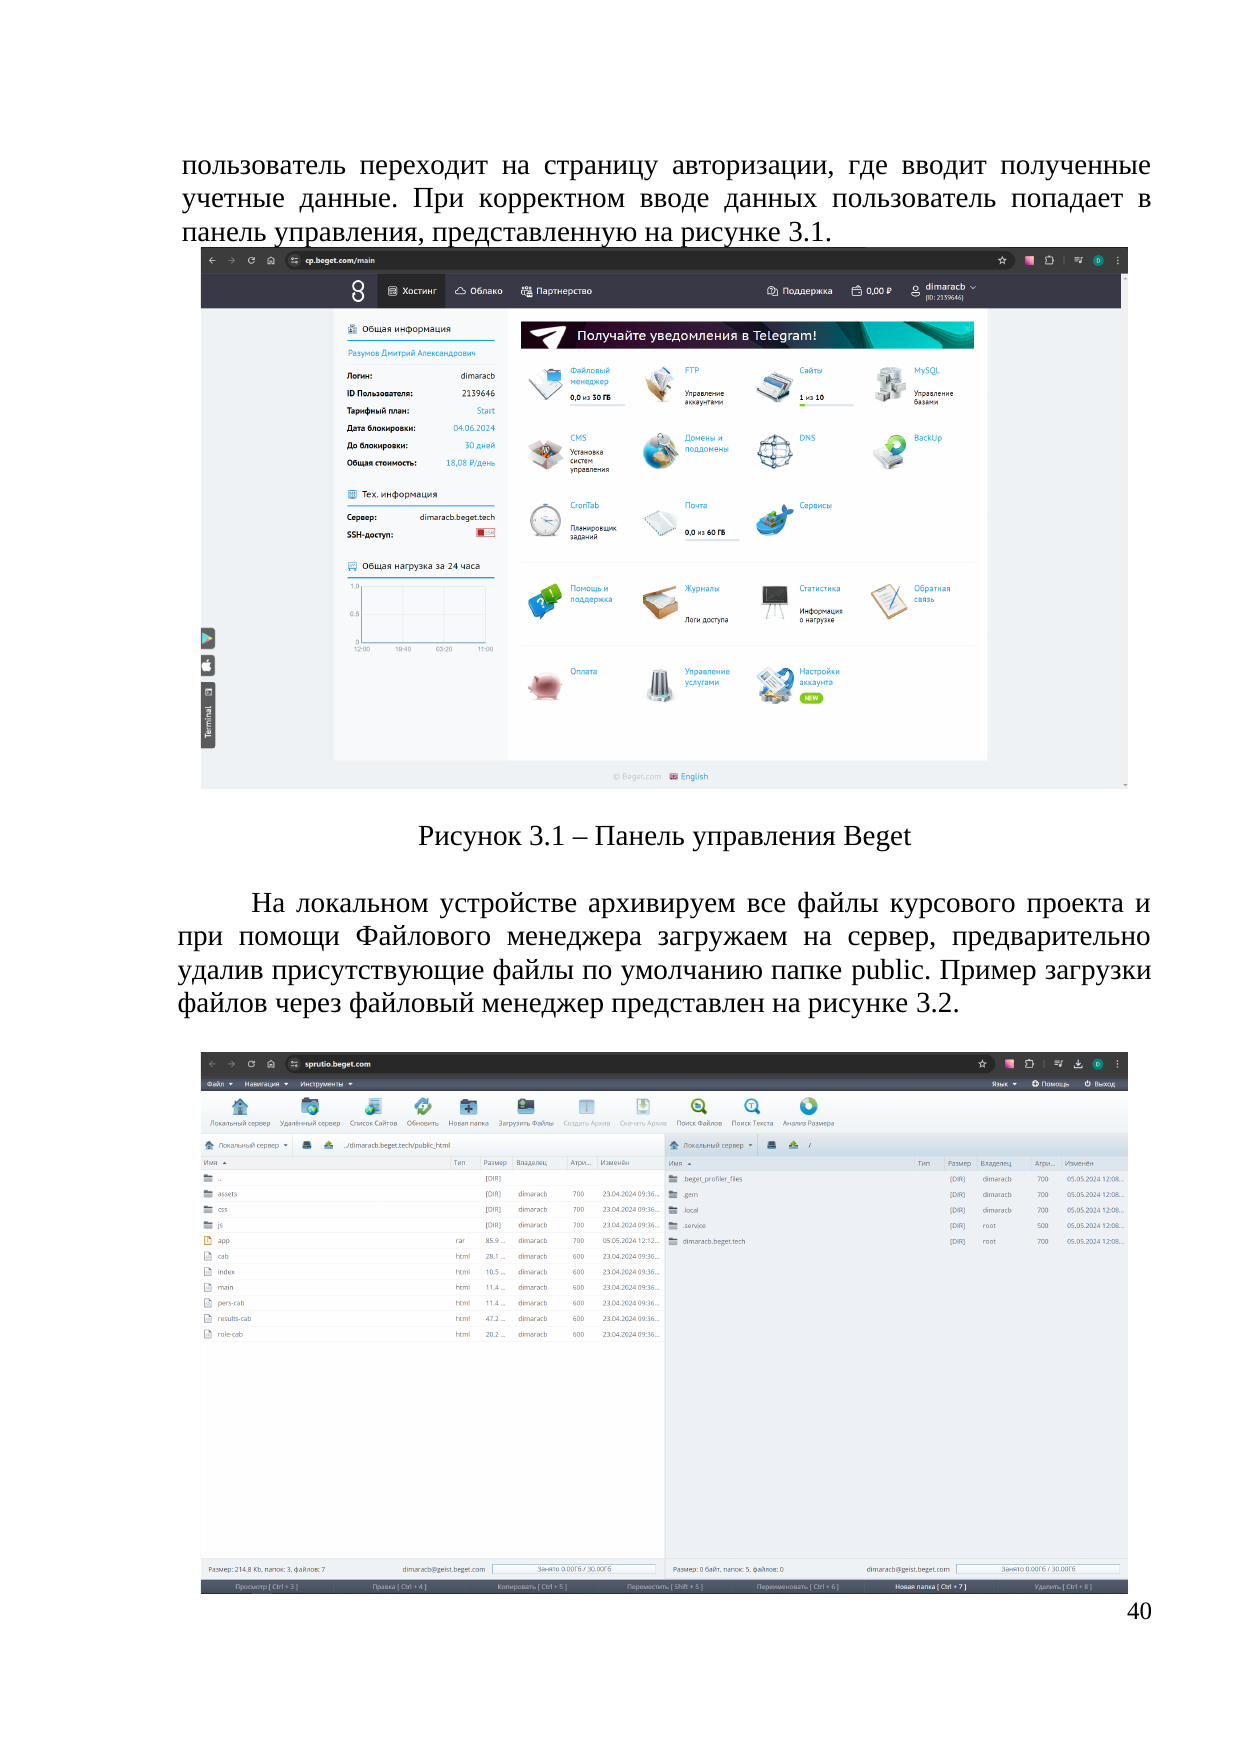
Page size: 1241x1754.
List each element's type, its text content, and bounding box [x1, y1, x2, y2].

text На локальном устройстве архивируем все файлы курсового проекта и при помощи Файлового менеджера загружаем на сервер, предварительно удалив присутствующие файлы по умолчанию папке public. Пример загрузки файлов через файловый менеджер представлен на рисунке 3.2. [177, 885, 1152, 1019]
picture [200, 1052, 1128, 1594]
picture [200, 247, 1128, 789]
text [182, 147, 1152, 247]
text Рисунок 3.1 – Панель управления Beget [177, 818, 1152, 851]
